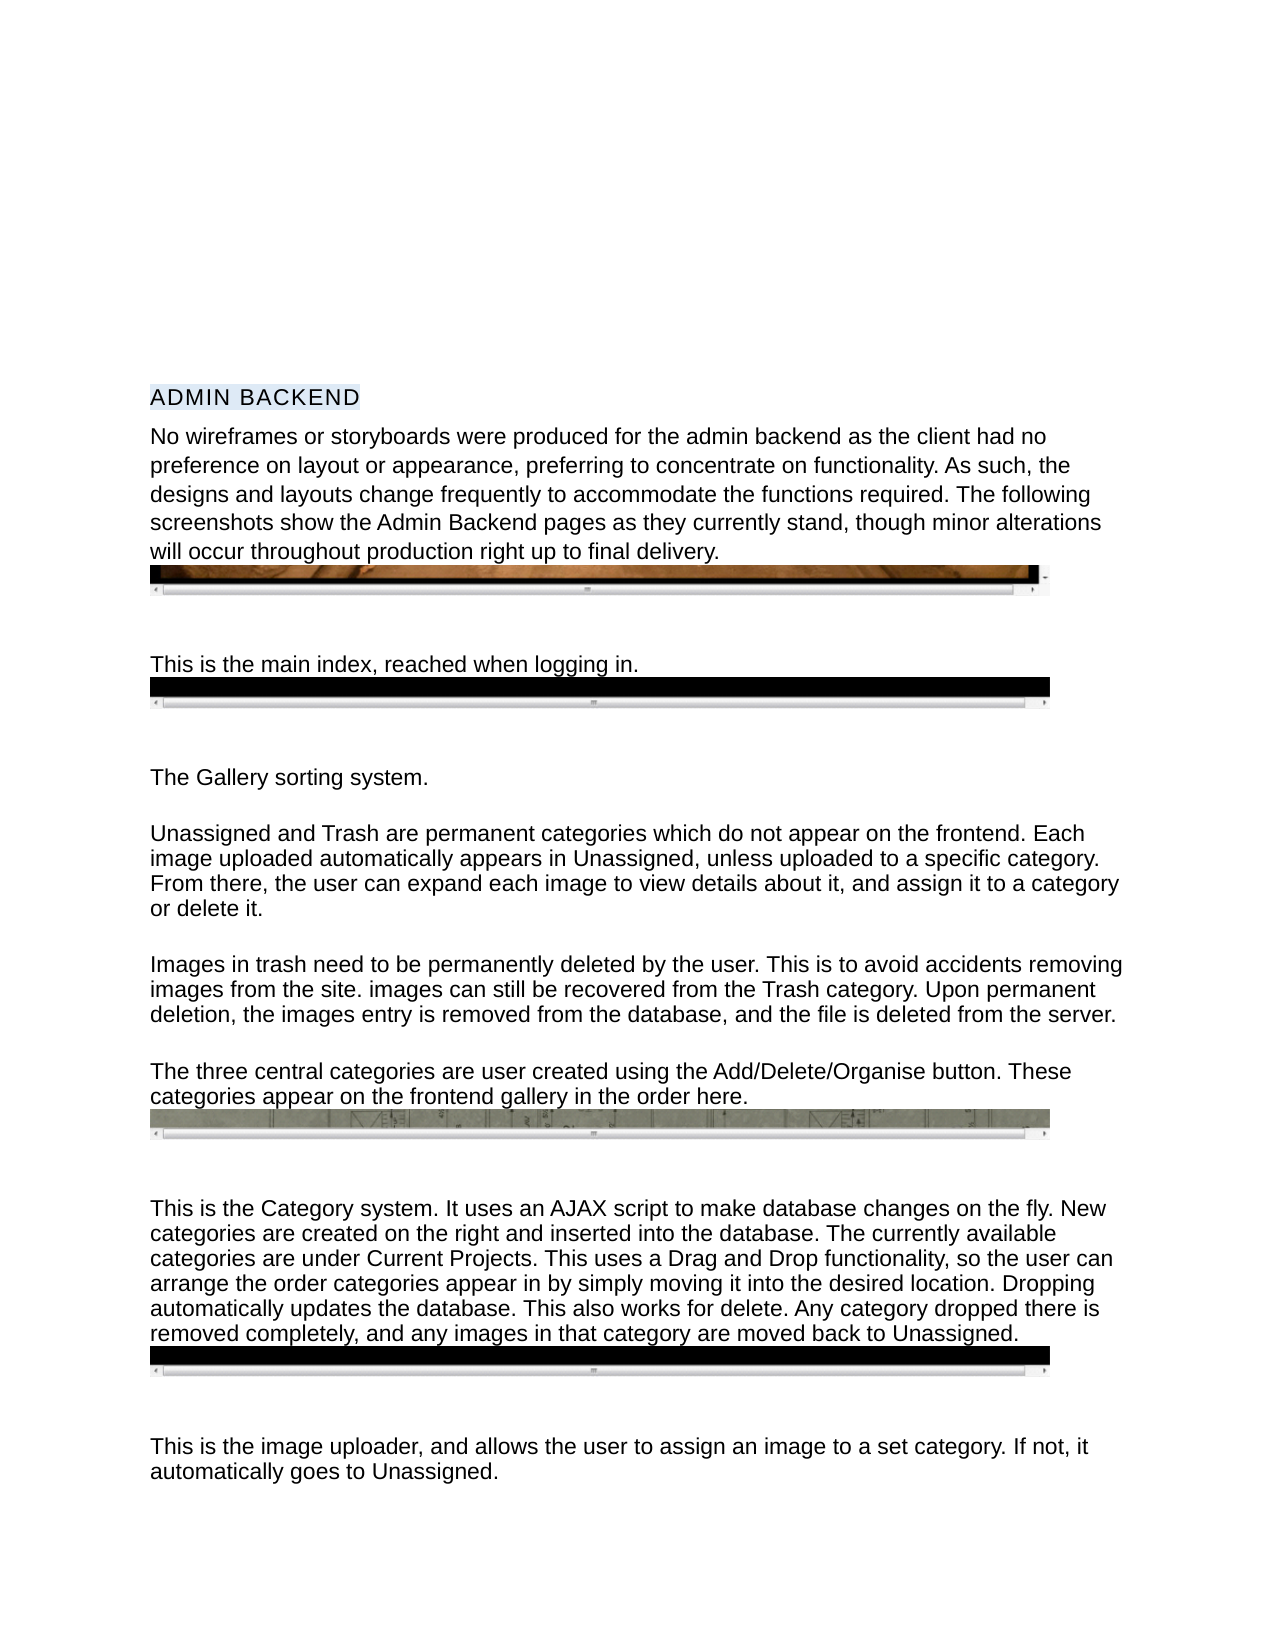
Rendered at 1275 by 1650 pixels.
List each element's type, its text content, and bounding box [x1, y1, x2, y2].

text This is the image uploader, and allows the user to assign an image to a set category. If not, it automatically goes to Unassigned. [150, 1434, 1125, 1484]
text This is the main index, reached when logging in. [150, 653, 1125, 678]
text Images in trash need to be permanently deleted by the user. This is to avoid accidents removing images from the site. images can still be recovered from the Trash category. Upon permanent deletion, the images entry is removed from the database, and the file is deleted from the server. [150, 953, 1125, 1028]
text This is the Category system. It uses an AJAX script to make database changes on the fly. New categories are created on the right and inserted into the database. The currently available categories are under Current Projects. This uses a Drag and Drop functionality, so the user can arrange the order categories appear in by simply moving it into the desired location. Dropping automatically updates the database. This also works for delete. Any category dropped there is removed completely, and any images in that category are moved back to Unassigned. [150, 1197, 1125, 1347]
text Admin backend [150, 382, 1125, 411]
text No wireframes or storyboards were produced for the admin backend as the client had no preference on layout or appearance, preferring to concentrate on functionality. As such, the designs and layouts change frequently to accommodate the functions required. The following screenshots show the Admin Backend pages as they currently stand, though minor alterations will occur throughout production right up to final delivery. [150, 422, 1125, 565]
text Unassigned and Trash are permanent categories which do not appear on the frontend. Each image uploaded automatically appears in Unassigned, unless uploaded to a specific category. From there, the user can expand each image to view details about it, and assign it to a category or delete it. [150, 822, 1125, 922]
text The three central categories are user created using the Add/Delete/Organise button. These categories appear on the frontend gallery in the order here. [150, 1059, 1125, 1109]
text The Gallery sorting system. [150, 765, 1125, 790]
